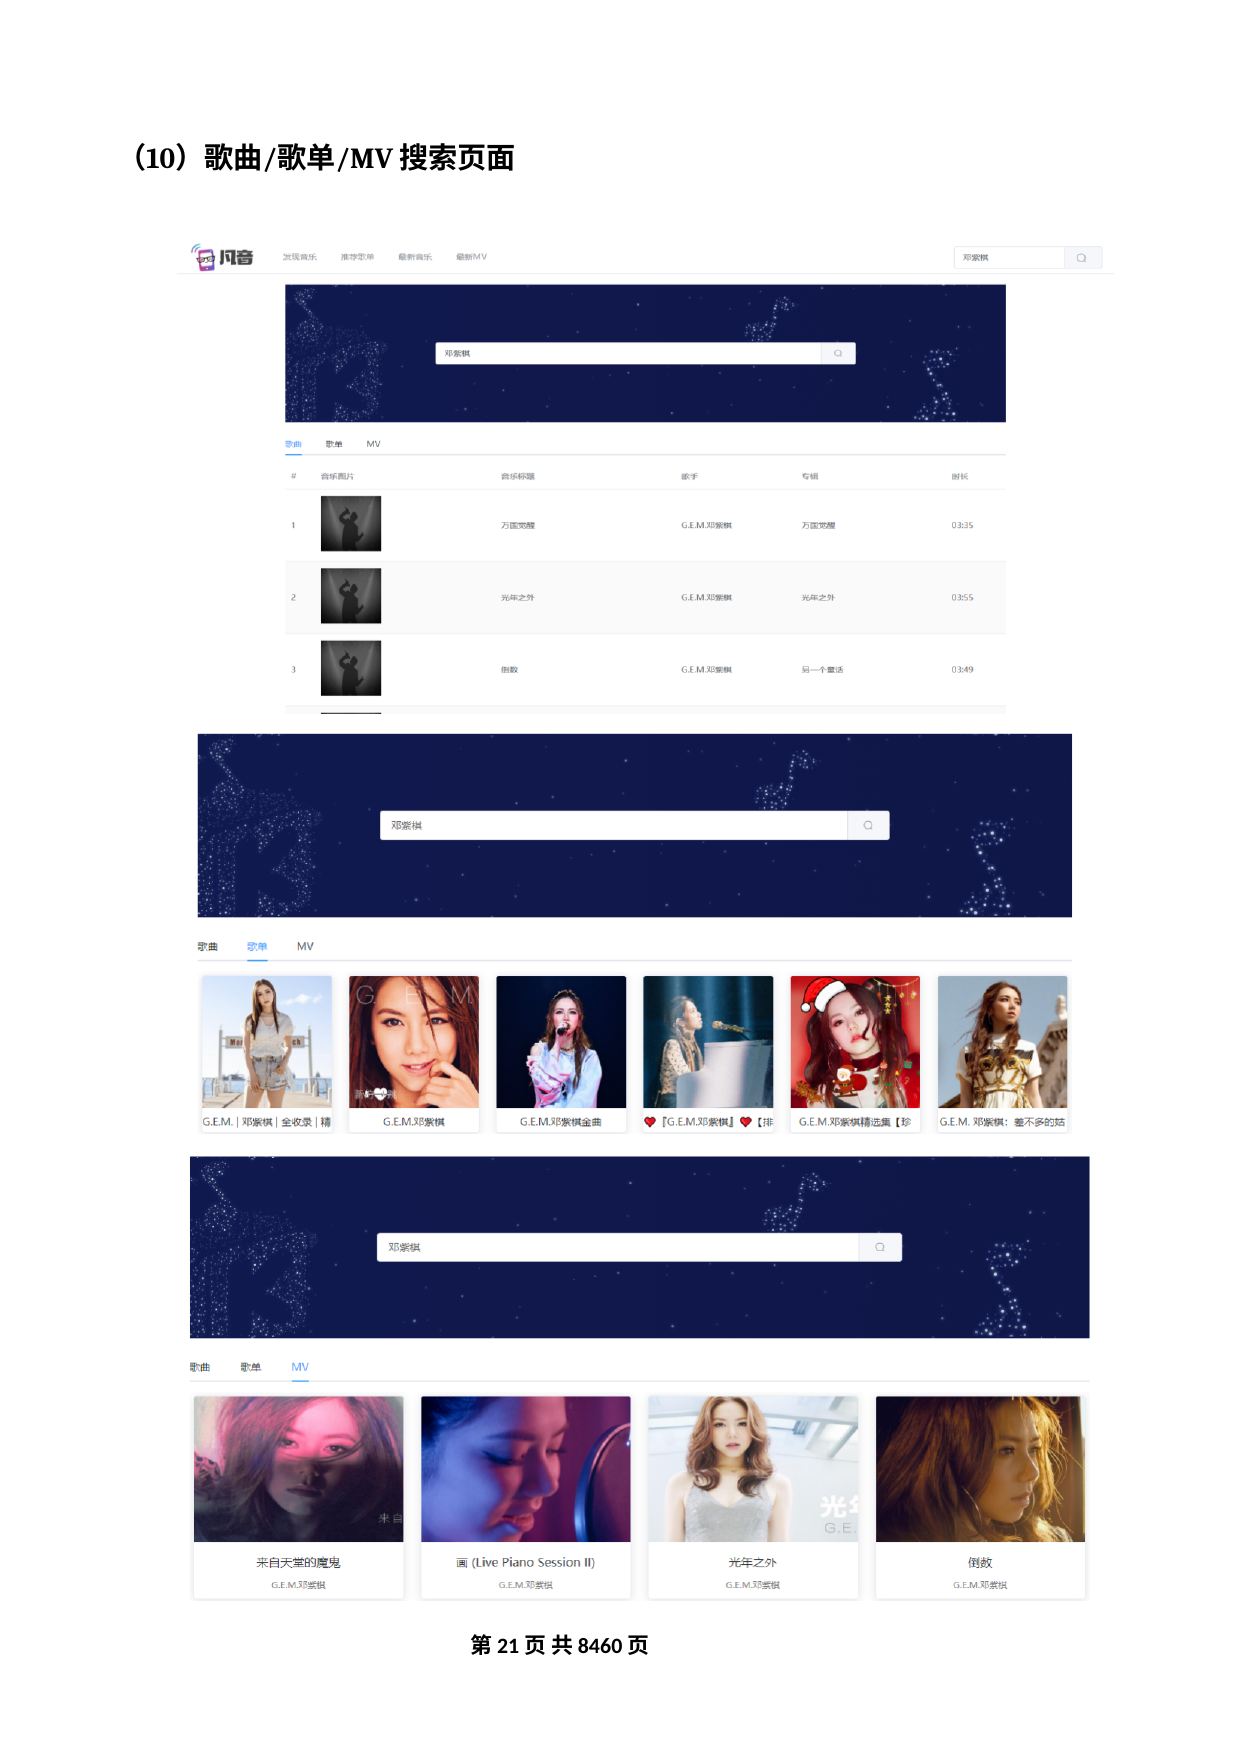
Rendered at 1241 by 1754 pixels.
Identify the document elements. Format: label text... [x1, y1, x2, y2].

subtitle 歌曲/歌单/MV搜索页面 [75, 123, 1165, 188]
picture [166, 1152, 1117, 1601]
picture [161, 242, 1121, 714]
picture [164, 729, 1118, 1134]
